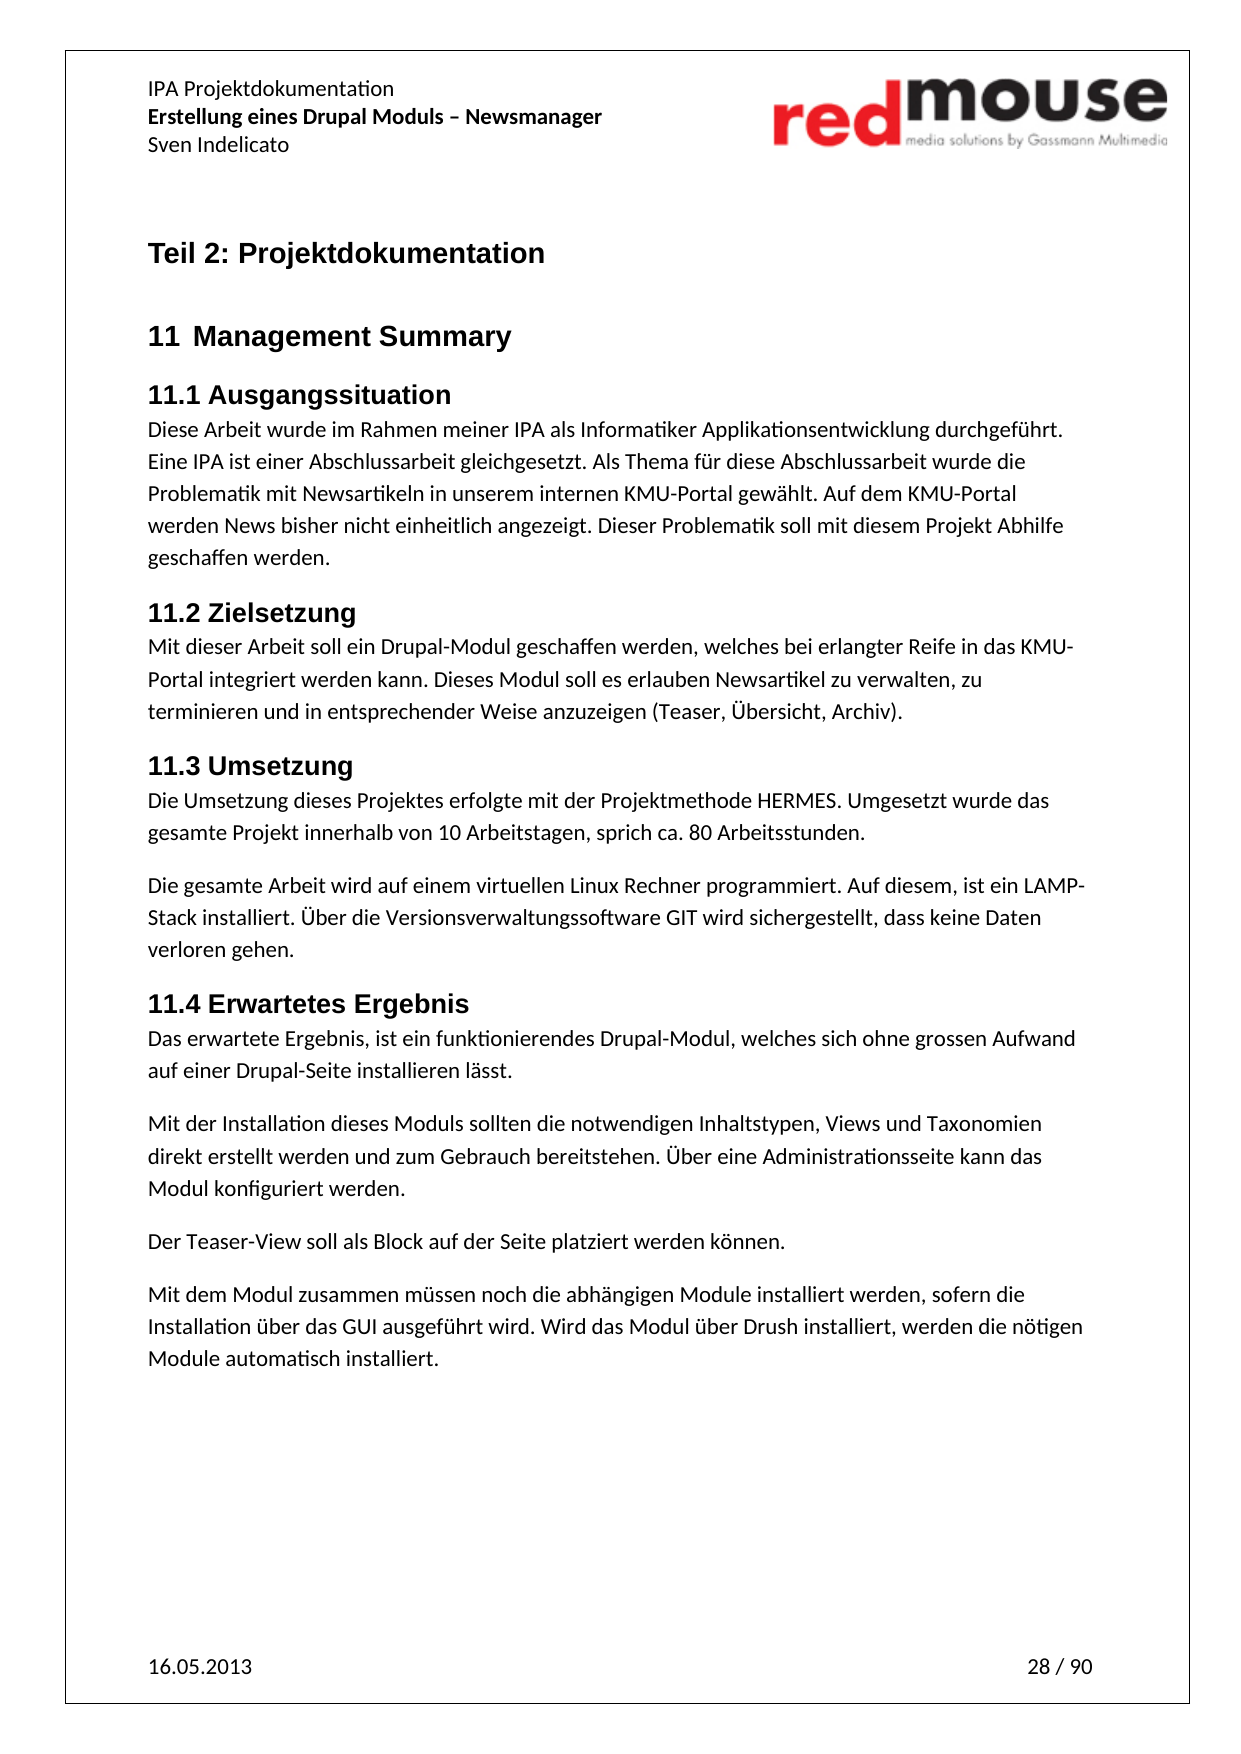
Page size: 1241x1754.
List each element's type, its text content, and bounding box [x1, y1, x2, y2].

subtitle Ausgangssituation [148, 379, 1093, 410]
text Mit dem Modul zusammen müssen noch die abhängigen Module installiert werden, sofern die Installation über das GUI ausgeführt wird. Wird das Modul über Drush installiert, werden die nötigen Module automatisch installiert. [148, 1280, 1093, 1372]
text Mit der Installation dieses Moduls sollten die notwendigen Inhaltstypen, Views und Taxonomien direkt erstellt werden und zum Gebrauch bereitstehen. Über eine Administrationsseite kann das Modul konfiguriert werden. [148, 1109, 1093, 1202]
subtitle Erwartetes Ergebnis [148, 988, 1093, 1020]
text Der Teaser-View soll als Block auf der Seite platziert werden können. [148, 1227, 1093, 1255]
text Mit dieser Arbeit soll ein Drupal-Modul geschaffen werden, welches bei erlangter Reife in das KMU-Portal integriert werden kann. Dieses Modul soll es erlauben Newsartikel zu verwalten, zu terminieren und in entsprechender Weise anzuzeigen (Teaser, Übersicht, Archiv). [148, 632, 1093, 725]
text Die gesamte Arbeit wird auf einem virtuellen Linux Rechner programmiert. Auf diesem, ist ein LAMP-Stack installiert. Über die Versionsverwaltungssoftware GIT wird sichergestellt, dass keine Daten verloren gehen. [148, 871, 1093, 963]
subtitle Management Summary [148, 319, 1093, 353]
text Diese Arbeit wurde im Rahmen meiner IPA als Informatiker Applikationsentwicklung durchgeführt. Eine IPA ist einer Abschlussarbeit gleichgesetzt. Als Thema für diese Abschlussarbeit wurde die Problematik mit Newsartikeln in unserem internen KMU-Portal gewählt. Auf dem KMU-Portal werden News bisher nicht einheitlich angezeigt. Dieser Problematik soll mit diesem Projekt Abhilfe geschaffen werden. [148, 415, 1093, 572]
subtitle Umsetzung [148, 750, 1093, 781]
title Teil 2: Projektdokumentation [148, 236, 1093, 269]
subtitle Zielsetzung [148, 597, 1093, 628]
picture [773, 78, 1168, 149]
text Die Umsetzung dieses Projektes erfolgte mit der Projektmethode HERMES. Umgesetzt wurde das gesamte Projekt innerhalb von 10 Arbeitstagen, sprich ca. 80 Arbeitsstunden. [148, 786, 1093, 846]
text Das erwartete Ergebnis, ist ein funktionierendes Drupal-Modul, welches sich ohne grossen Aufwand auf einer Drupal-Seite installieren lässt. [148, 1024, 1093, 1084]
